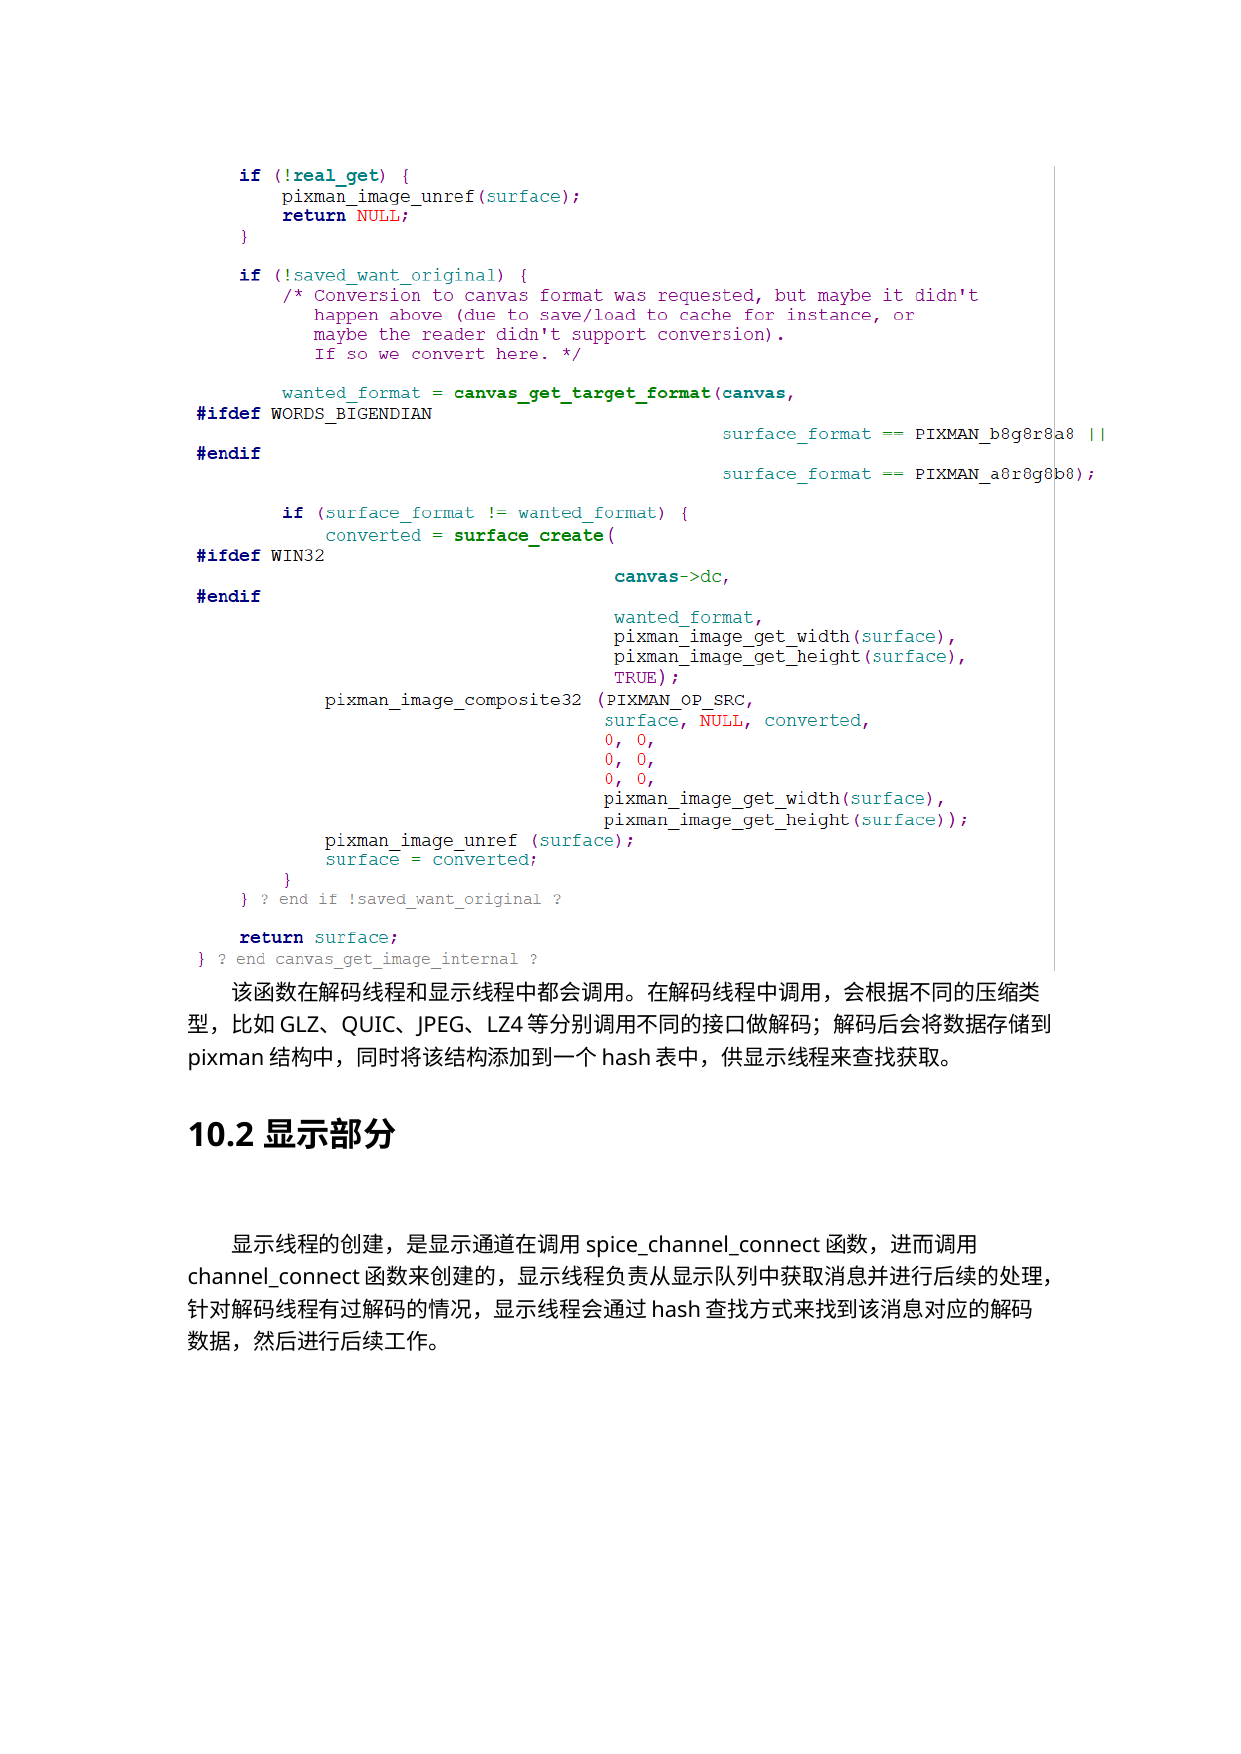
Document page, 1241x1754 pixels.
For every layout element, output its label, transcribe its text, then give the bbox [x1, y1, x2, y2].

text 显示线程的创建，是显示通道在调用spice_channel_connect函数，进而调用channel_connect函数来创建的，显示线程负责从显示队列中获取消息并进行后续的处理，针对解码线程有过解码的情况，显示线程会通过hash查找方式来找到该消息对应的解码数据，然后进行后续工作。 [187, 1226, 1053, 1356]
text 该函数在解码线程和显示线程中都会调用。在解码线程中调用，会根据不同的压缩类型，比如GLZ、QUIC、JPEG、LZ4等分别调用不同的接口做解码；解码后会将数据存储到pixman结构中，同时将该结构添加到一个hash表中，供显示线程来查找获取。 [187, 974, 1053, 1072]
picture [187, 166, 1109, 971]
subtitle 10.2 显示部分 [187, 1099, 1053, 1164]
